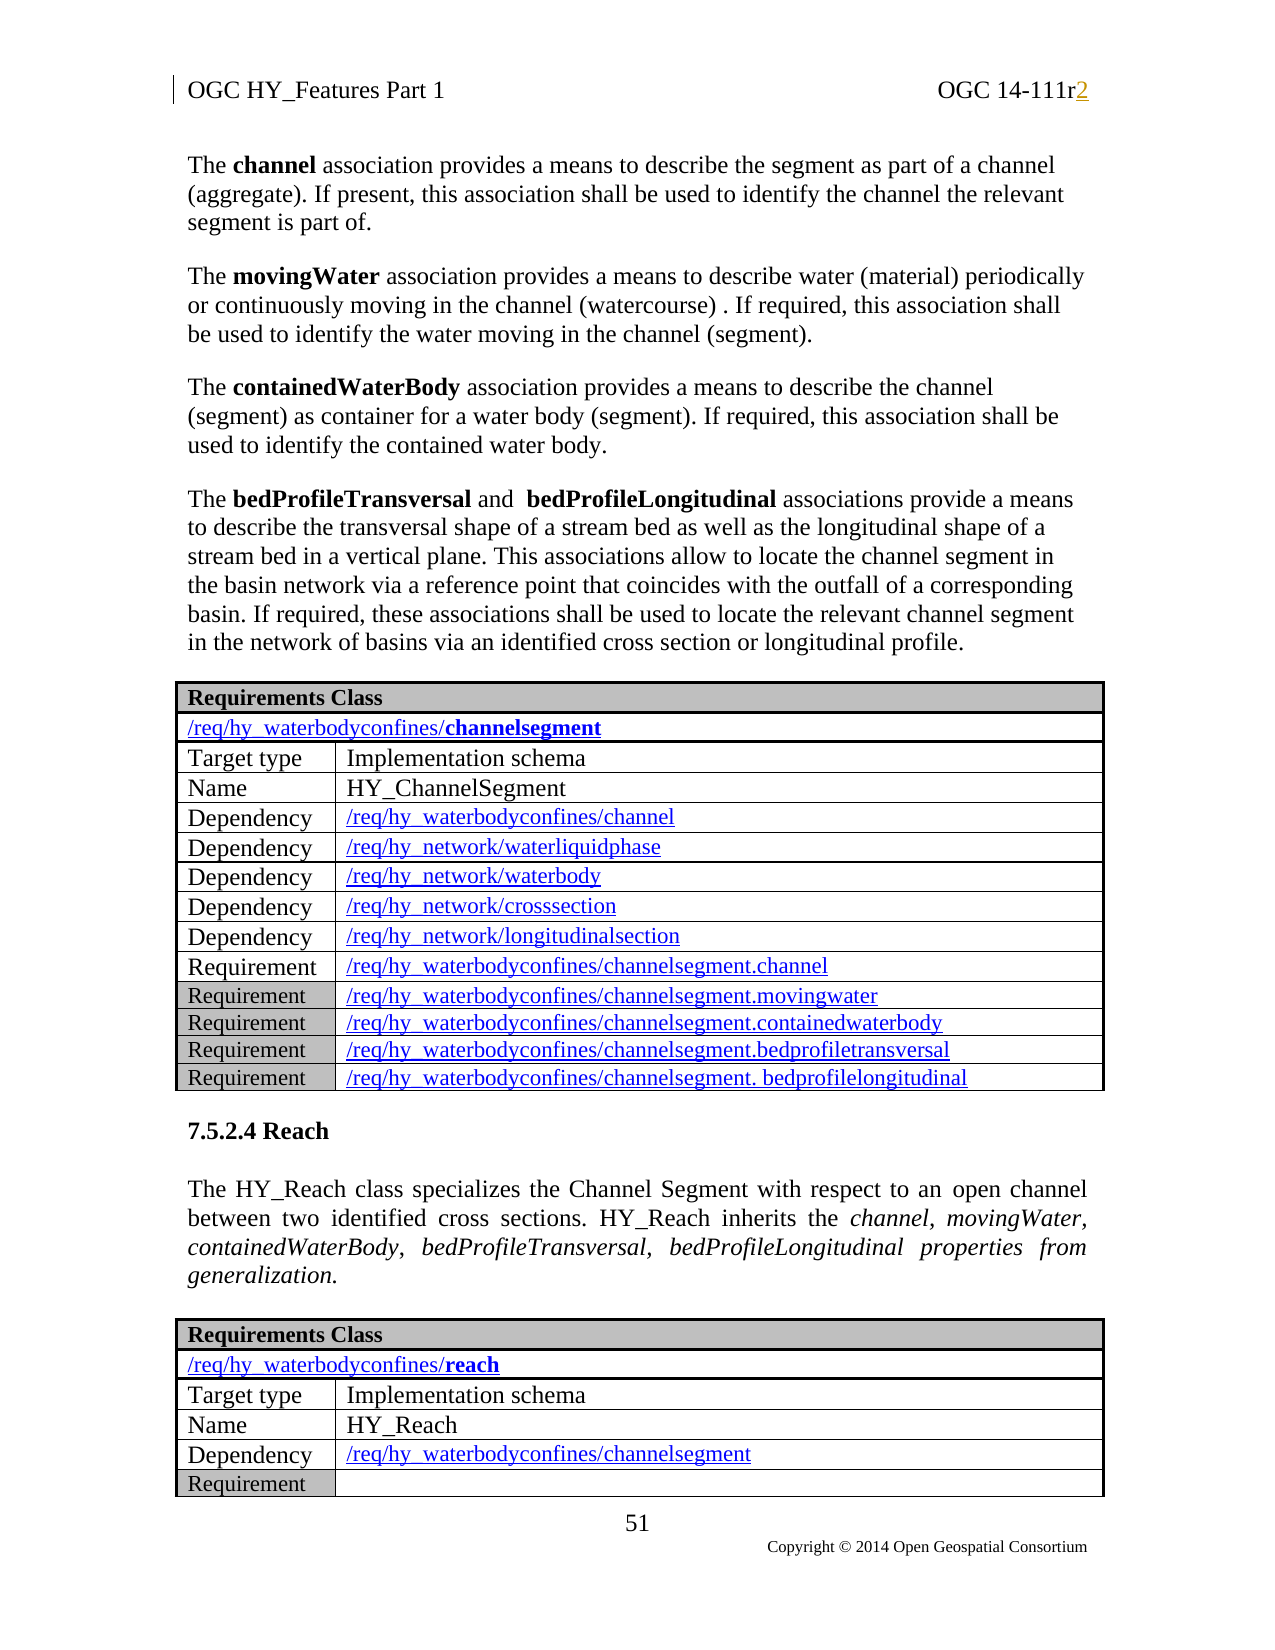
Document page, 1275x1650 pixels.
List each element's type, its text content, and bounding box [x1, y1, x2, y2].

table_cell /req/hy_waterbodyconfines/channelsegment.channel [336, 952, 1102, 981]
table_cell /req/hy_waterbodyconfines/channelsegment.bedprofiletransversal [336, 1036, 1102, 1063]
table_cell Requirement [178, 1470, 335, 1496]
table_cell Requirement [178, 982, 335, 1008]
text The channel association provides a means to describe the segment as part of a channel (aggregate). If present, this association shall be used to identify the channel the relevant segment is part of. [187, 150, 1087, 236]
table_cell /req/hy_network/waterliquidphase [336, 833, 1102, 861]
table_cell Dependency [178, 803, 335, 832]
table_cell /req/hy_network/crosssection [336, 892, 1102, 921]
table_header Requirements Class [178, 1321, 1102, 1348]
table_cell Requirement [178, 1064, 335, 1090]
table_cell HY_Reach [336, 1410, 1102, 1439]
table_cell /req/hy_network/longitudinalsection [336, 922, 1102, 951]
text The containedWaterBody association provides a means to describe the channel (segment) as container for a water body (segment). If required, this association shall be used to identify the contained water body. [187, 372, 1087, 459]
table_cell [336, 1470, 1102, 1496]
table_cell Implementation schema [336, 1380, 1102, 1409]
table_cell HY_ChannelSegment [336, 773, 1102, 802]
table_cell /req/hy_waterbodyconfines/channelsegment. bedprofilelongitudinal [336, 1064, 1102, 1090]
table_cell Requirement [178, 1009, 335, 1035]
table_cell Target type [178, 1380, 335, 1409]
table_cell Dependency [178, 1440, 335, 1469]
table_cell Implementation schema [336, 743, 1102, 772]
text The movingWater association provides a means to describe water (material) periodically or continuously moving in the channel (watercourse) . If required, this association shall be used to identify the water moving in the channel (segment). [187, 261, 1087, 347]
table_cell /req/hy_waterbodyconfines/channel [336, 803, 1102, 832]
table_cell /req/hy_waterbodyconfines/channelsegment.containedwaterbody [336, 1009, 1102, 1035]
table_cell /req/hy_waterbodyconfines/channelsegment [336, 1440, 1102, 1469]
table_cell Requirement [178, 1036, 335, 1063]
table_cell Name [178, 1410, 335, 1439]
subtitle Reach [187, 1116, 1087, 1145]
text The HY_Reach class specializes the Channel Segment with respect to an open channel between two identified cross sections. HY_Reach inherits the channel, movingWater, containedWaterBody, bedProfileTransversal, bedProfileLongitudinal properties from generalization. [187, 1174, 1087, 1289]
table_cell Dependency [178, 833, 335, 861]
table_cell Dependency [178, 922, 335, 951]
table_cell /req/hy_waterbodyconfines/channelsegment [178, 714, 1102, 740]
table_cell /req/hy_waterbodyconfines/channelsegment.movingwater [336, 982, 1102, 1008]
table_header Requirements Class [178, 684, 1102, 711]
table_cell /req/hy_network/waterbody [336, 863, 1102, 891]
table_cell Target type [178, 743, 335, 772]
table_cell Requirement [178, 952, 335, 981]
table_cell Name [178, 773, 335, 802]
table_cell Dependency [178, 863, 335, 891]
table_cell /req/hy_waterbodyconfines/reach [178, 1351, 1102, 1377]
text The bedProfileTransversal and bedProfileLongitudinal associations provide a means to describe the transversal shape of a stream bed as well as the longitudinal shape of a stream bed in a vertical plane. This associations allow to locate the channel segment in the basin network via a reference point that coincides with the outfall of a corresponding basin. If required, these associations shall be used to locate the relevant channel segment in the network of basins via an identified cross section or longitudinal profile. [187, 484, 1087, 656]
table_cell Dependency [178, 892, 335, 921]
